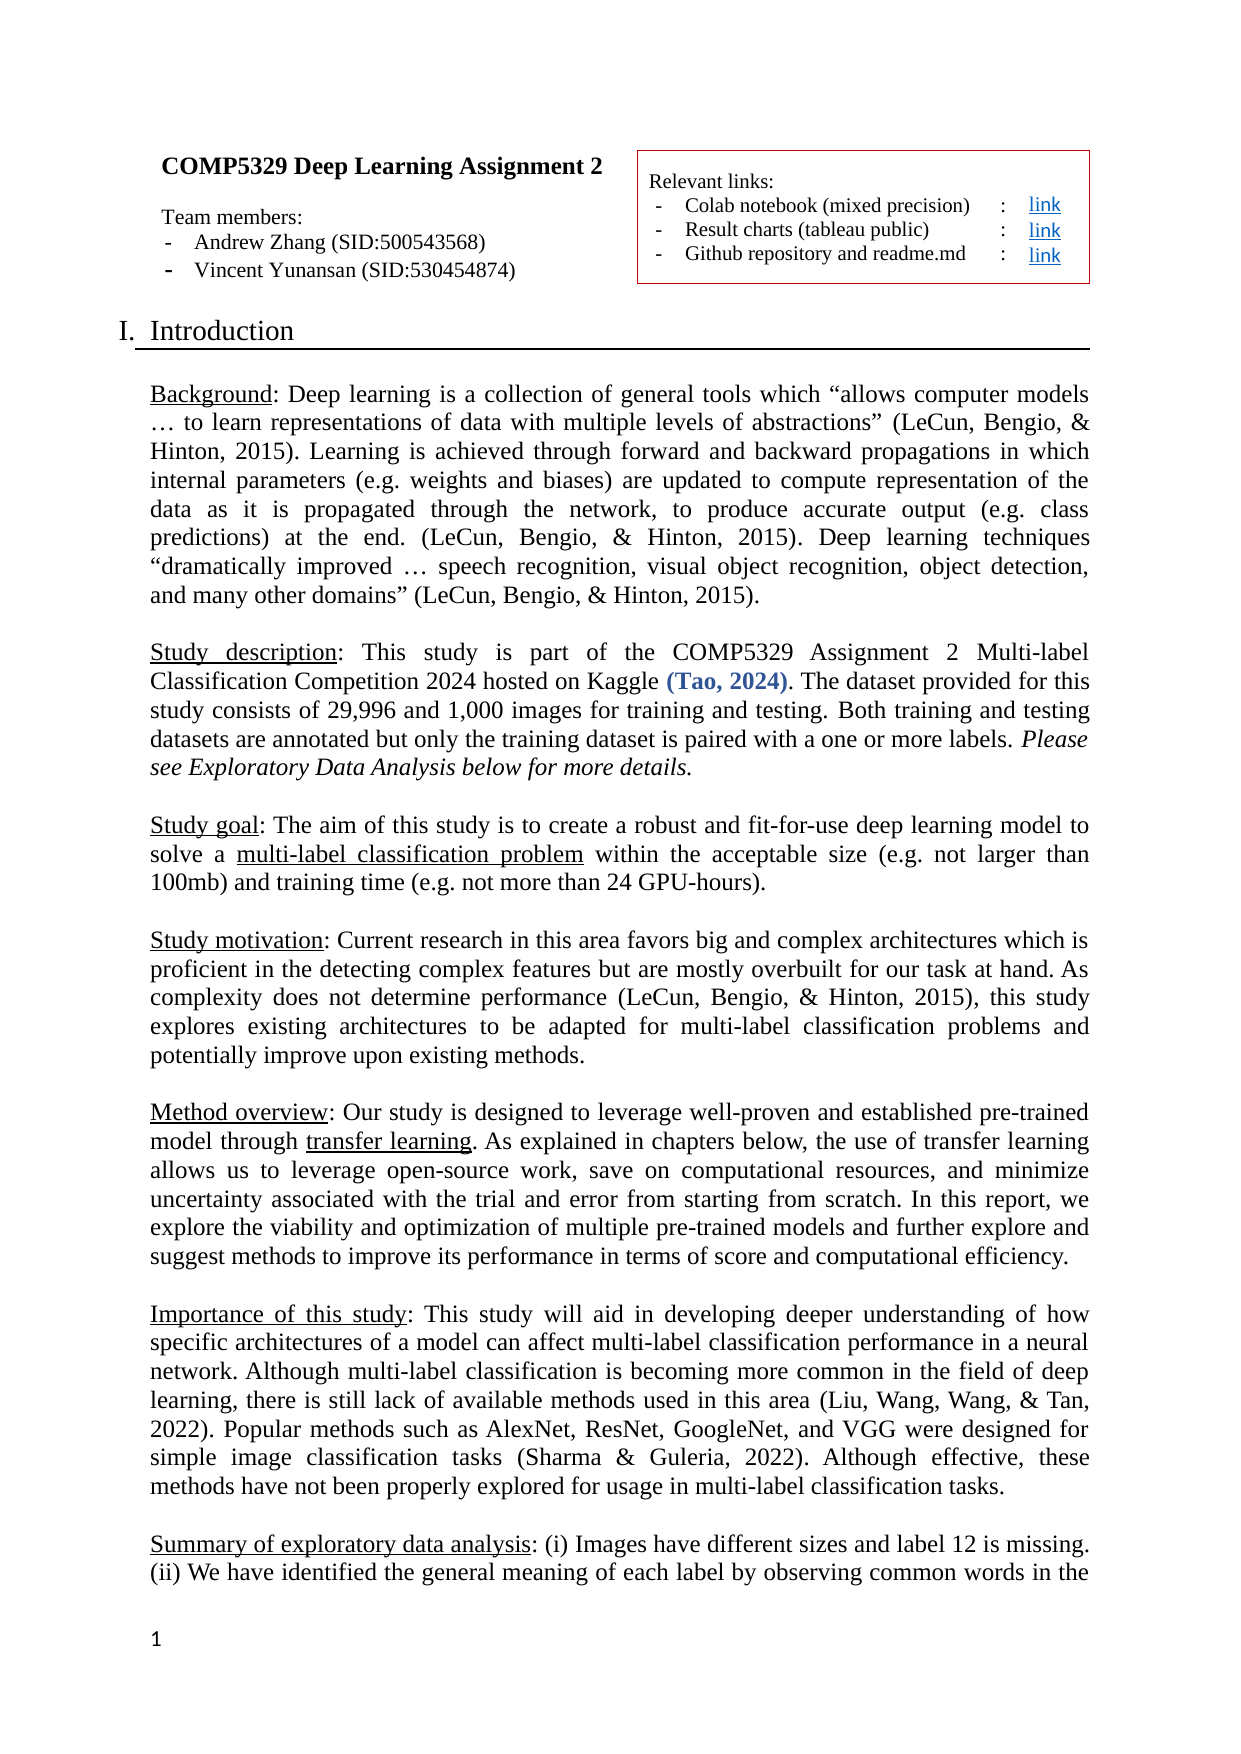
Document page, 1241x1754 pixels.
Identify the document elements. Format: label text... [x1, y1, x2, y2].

text Study motivation: Current research in this area favors big and complex architectures which is proficient in the detecting complex features but are mostly overbuilt for our task at hand. As complexity does not determine performance , this study explores existing architectures to be adapted for multi-label classification problems and potentially improve upon existing methods. [150, 925, 1090, 1069]
list Introduction [135, 313, 1090, 348]
table_header COMP5329 Deep Learning Assignment 2 Team members: Andrew Zhang (SID:500543568) Vincent Yunansan (SID:530454874) [150, 150, 637, 283]
text Study goal: The aim of this study is to create a robust and fit-for-use deep learning model to solve a multi-label classification problem within the acceptable size (e.g. not larger than 100mb) and training time (e.g. not more than 24 GPU-hours). [150, 810, 1090, 896]
text Method overview: Our study is designed to leverage well-proven and established pre-trained model through transfer learning. As explained in chapters below, the use of transfer learning allows us to leverage open-source work, save on computational resources, and minimize uncertainty associated with the trial and error from starting from scratch. In this report, we explore the viability and optimization of multiple pre-trained models and further explore and suggest methods to improve its performance in terms of score and computational efficiency. [150, 1097, 1090, 1270]
text Importance of this study: This study will aid in developing deeper understanding of how specific architectures of a model can affect multi-label classification performance in a neural network. Although multi-label classification is becoming more common in the field of deep learning, there is still lack of available methods used in this area . Popular methods such as AlexNet, ResNet, GoogleNet, and VGG were designed for simple image classification tasks . Although effective, these methods have not been properly explored for usage in multi-label classification tasks. [150, 1299, 1090, 1500]
table_header link link link [1018, 151, 1089, 283]
table_header : : : [989, 151, 1017, 283]
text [150, 1529, 1090, 1586]
table_header Relevant links: Colab notebook (mixed precision) Result charts (tableau public) Github repository and readme.md [638, 151, 989, 283]
subtitle Study description: This study is part of the COMP5329 Assignment 2 Multi-label Classification Competition 2024 hosted on Kaggle . The dataset provided for this study consists of 29,996 and 1,000 images for training and testing. Both training and testing datasets are annotated but only the training dataset is paired with a one or more labels. Please see Exploratory Data Analysis below for more details. [150, 637, 1090, 781]
text Background: Deep learning is a collection of general tools which “allows computer models … to learn representations of data with multiple levels of abstractions” . Learning is achieved through forward and backward propagations in which internal parameters (e.g. weights and biases) are updated to compute representation of the data as it is propagated through the network, to produce accurate output (e.g. class predictions) at the end. . Deep learning techniques “dramatically improved … speech recognition, visual object recognition, object detection, and many other domains” . [150, 379, 1090, 609]
